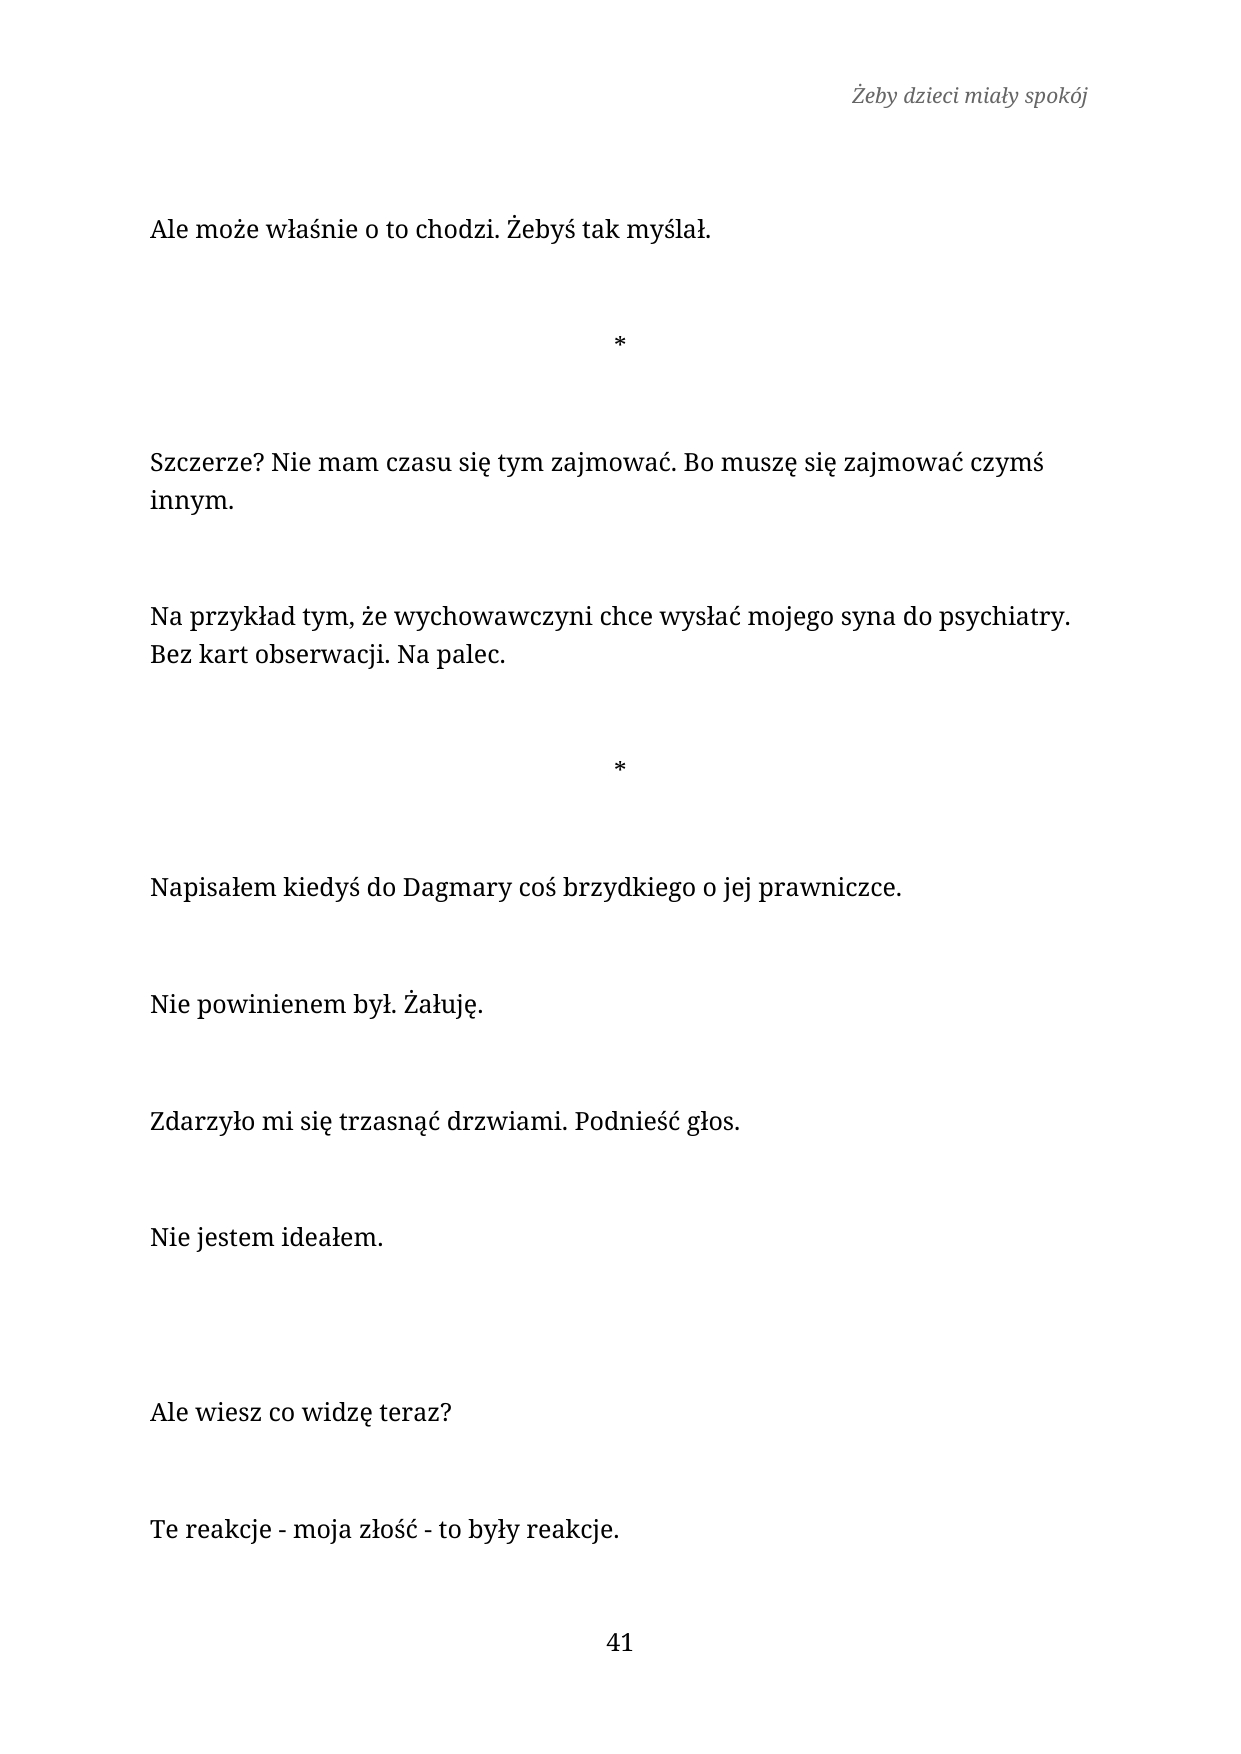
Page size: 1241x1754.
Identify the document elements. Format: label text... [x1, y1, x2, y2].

text Nie powinienem był. Żałuję. [150, 983, 1090, 1021]
text Ale może właśnie o to chodzi. Żebyś tak myślał. [150, 208, 1090, 246]
text Te reakcje - moja złość - to były reakcje. [150, 1508, 1090, 1546]
text Napisałem kiedyś do Dagmary coś brzydkiego o jej prawniczce. [150, 867, 1090, 904]
text * [150, 750, 1090, 787]
text Ale wiesz co widzę teraz? [150, 1392, 1090, 1429]
text Zdarzyło mi się trzasnąć drzwiami. Podnieść głos. [150, 1100, 1090, 1137]
text Na przykład tym, że wychowawczyni chce wysłać mojego syna do psychiatry. Bez kart obserwacji. Na palec. [150, 596, 1090, 671]
text * [150, 325, 1090, 362]
text Szczerze? Nie mam czasu się tym zajmować. Bo muszę się zajmować czymś innym. [150, 442, 1090, 517]
text Nie jestem ideałem. [150, 1217, 1090, 1254]
